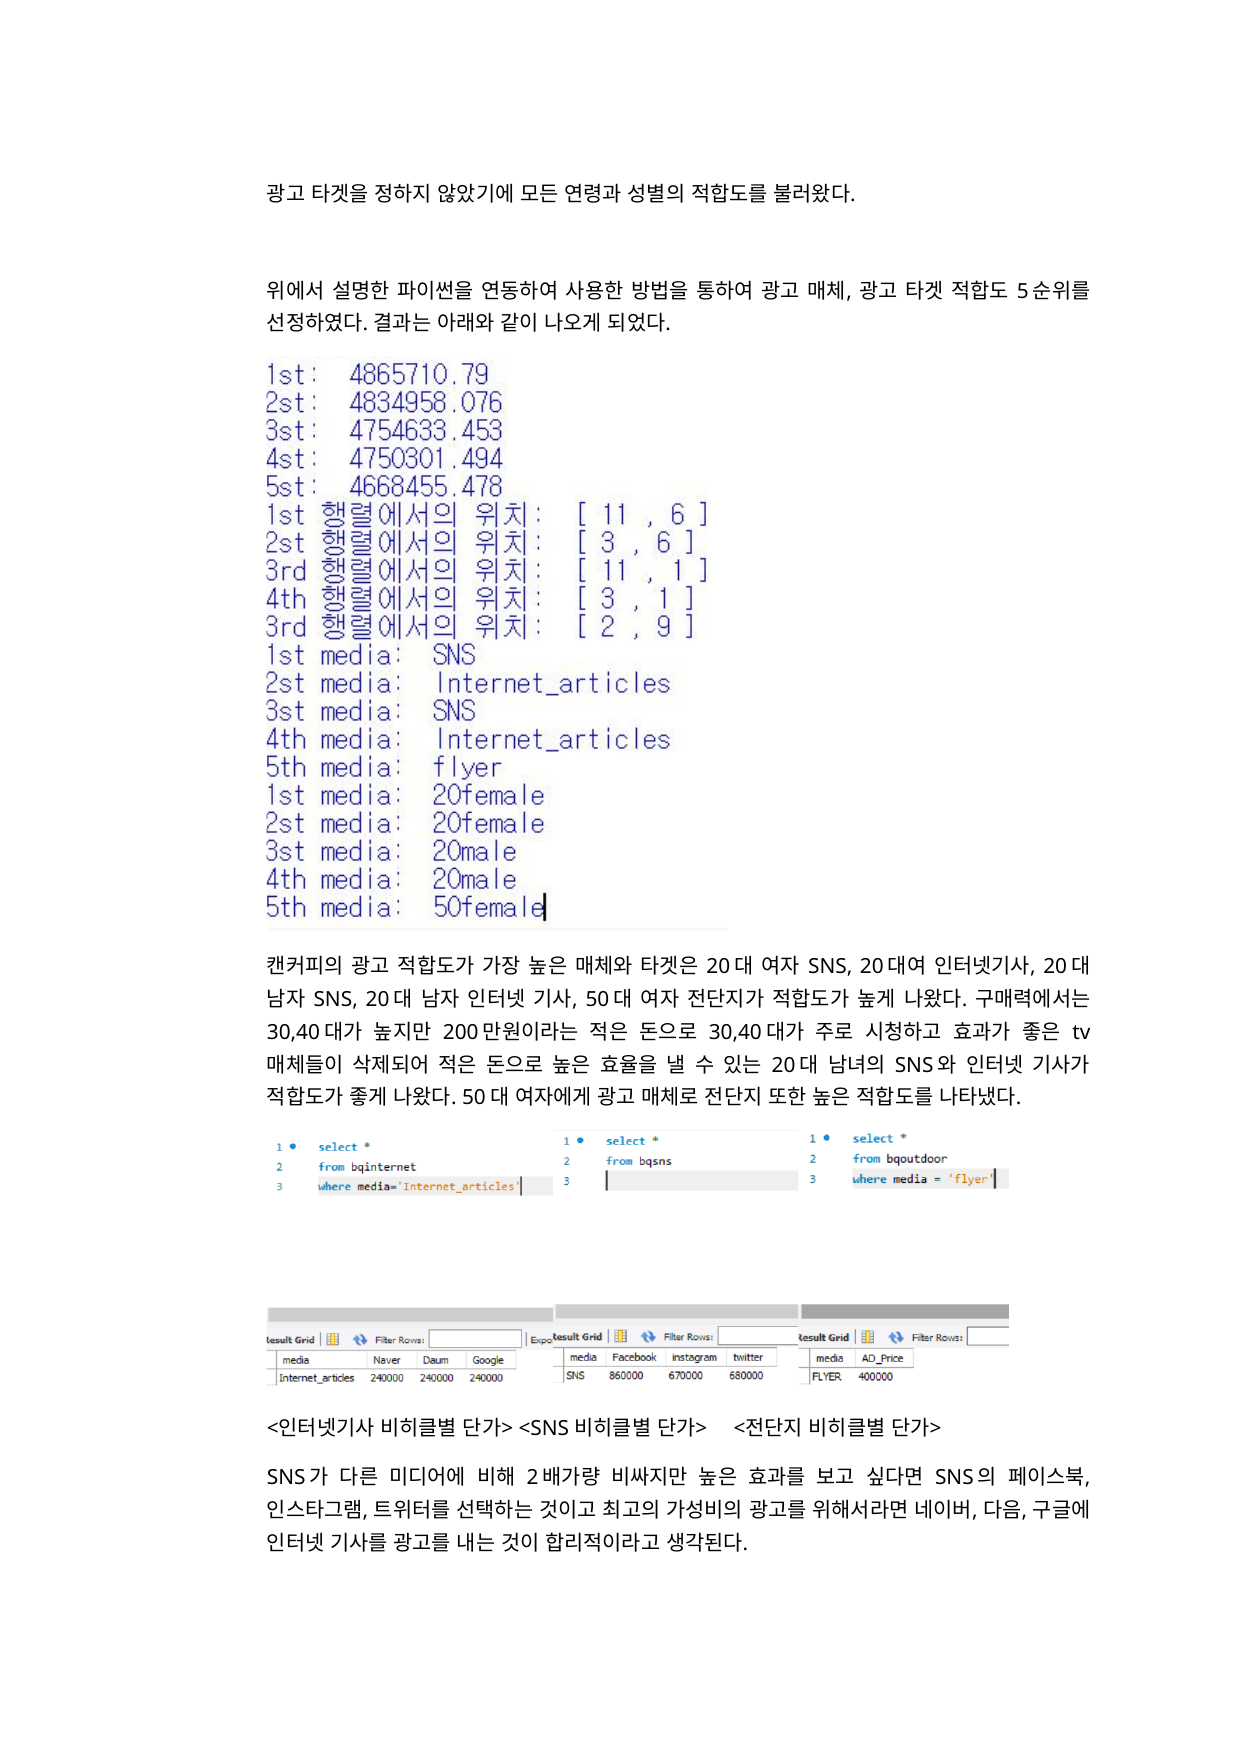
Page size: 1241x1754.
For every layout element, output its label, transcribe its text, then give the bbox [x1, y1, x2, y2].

text SNS가 다른 미디어에 비해 2배가량 비싸지만 높은 효과를 보고 싶다면 SNS의 페이스북, 인스타그램, 트위터를 선택하는 것이고 최고의 가성비의 광고를 위해서라면 네이버, 다음, 구글에 인터넷 기사를 광고를 내는 것이 합리적이라고 생각된다. [267, 1460, 1090, 1556]
picture [266, 1130, 1009, 1392]
text <인터넷기사 비히클별 단가> <SNS 비히클별 단가> <전단지 비히클별 단가> [267, 1411, 1090, 1441]
text 위에서 설명한 파이썬을 연동하여 사용한 방법을 통하여 광고 매체, 광고 타겟 적합도 5순위를 선정하였다. 결과는 아래와 같이 나오게 되었다. [267, 274, 1090, 337]
text 광고 타겟을 정하지 않았기에 모든 연령과 성별의 적합도를 불러왔다. [267, 177, 1090, 207]
text 캔커피의 광고 적합도가 가장 높은 매체와 타겟은 20대 여자 SNS, 20대여 인터넷기사, 20대 남자 SNS, 20대 남자 인터넷 기사, 50대 여자 전단지가 적합도가 높게 나왔다. 구매력에서는 30,40대가 높지만 200만원이라는 적은 돈으로 30,40대가 주로 시청하고 효과가 좋은 tv매체들이 삭제되어 적은 돈으로 높은 효율을 낼 수 있는 20대 남녀의 SNS와 인터넷 기사가 적합도가 좋게 나왔다. 50대 여자에게 광고 매체로 전단지 또한 높은 적합도를 나타냈다. [267, 950, 1090, 1111]
picture [266, 356, 727, 931]
